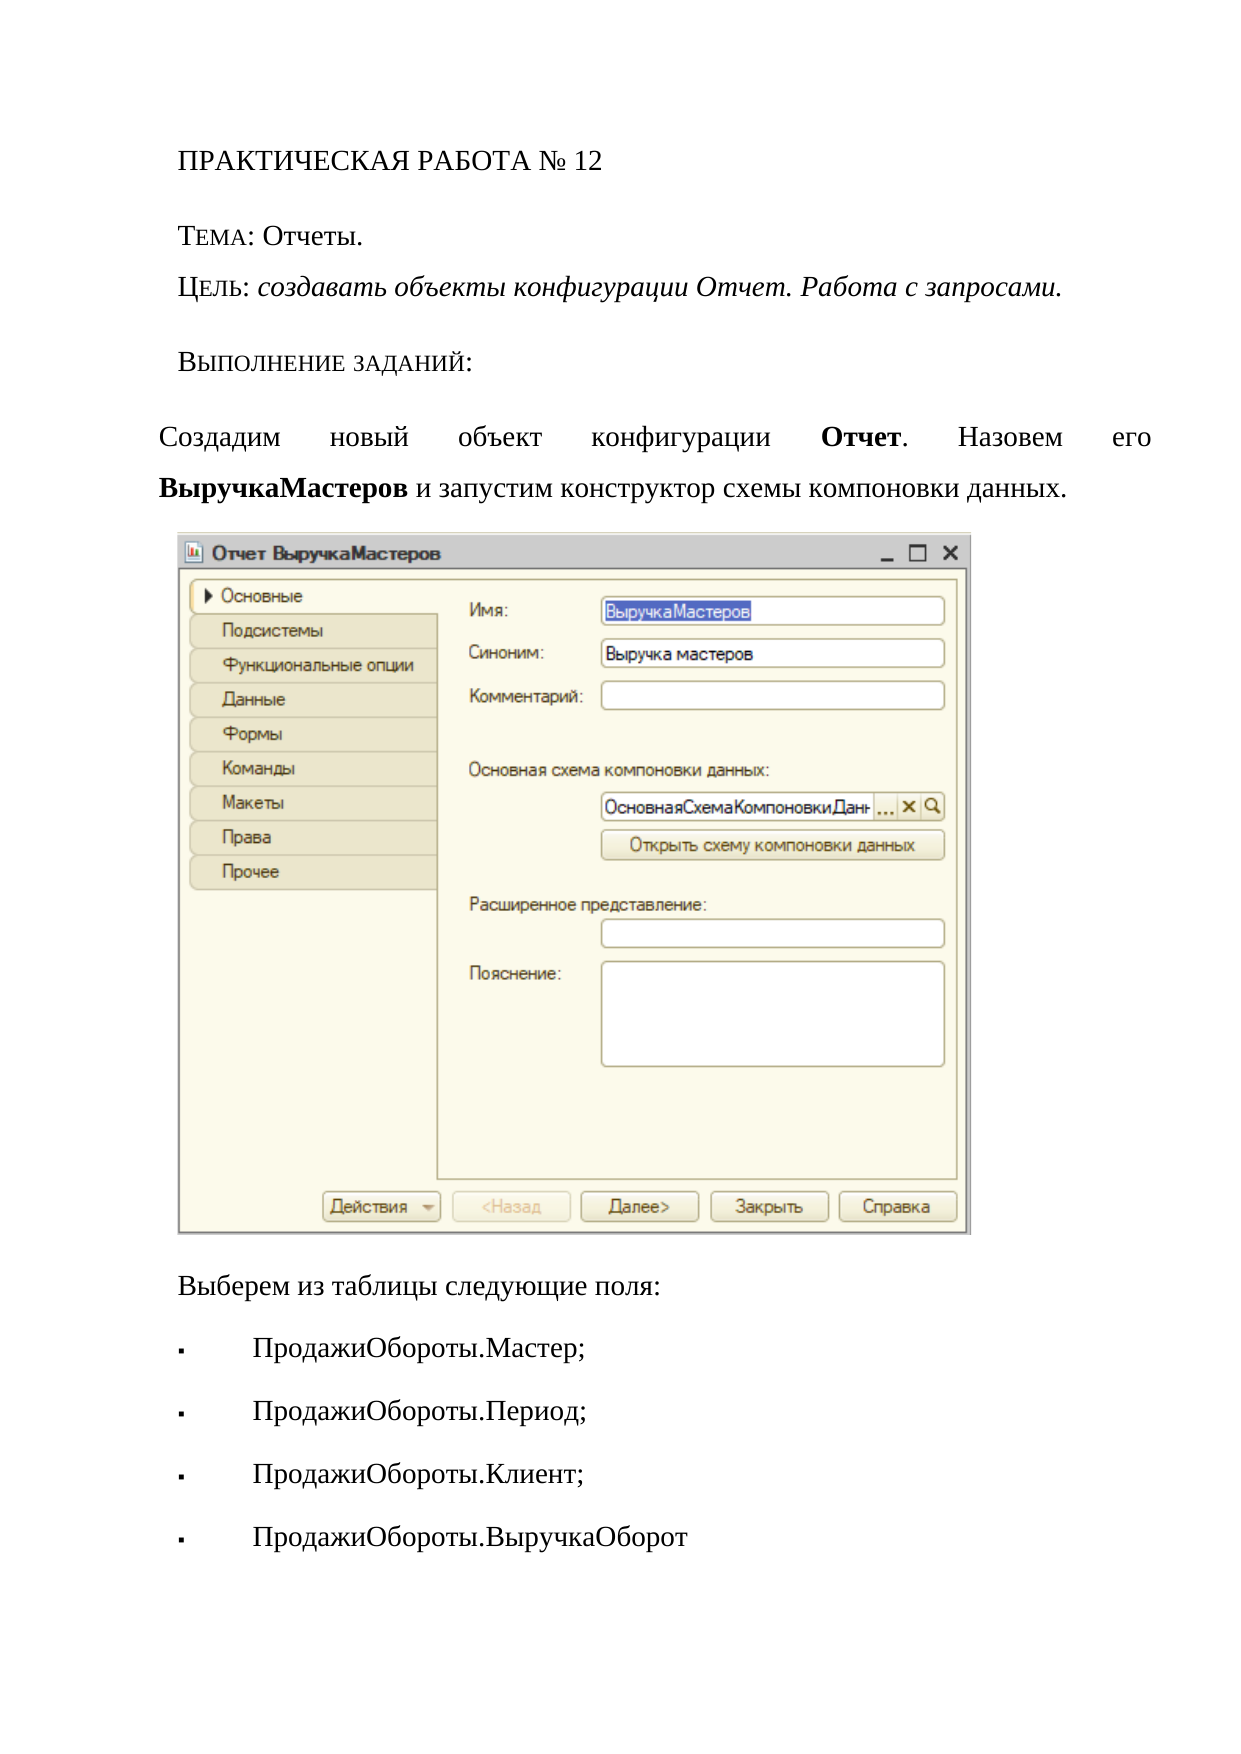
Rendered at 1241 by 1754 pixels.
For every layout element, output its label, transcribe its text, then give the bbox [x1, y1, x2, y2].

text Создадим новый объект конфигурации Отчет. Назовем его ВыручкаМастеров и запустим конструктор схемы компоновки данных. [158, 419, 1152, 503]
text Цель: создавать объекты конфигурации Отчет. Работа с запросами. [177, 269, 1152, 302]
list ПродажиОбороты.Период; [177, 1393, 1152, 1427]
list ПродажиОбороты.ВыручкаОборот [177, 1519, 1152, 1552]
text Тема: Отчеты. [177, 218, 1152, 252]
text Практическая работа № 12 [177, 143, 1152, 177]
list ПродажиОбороты.Клиент; [177, 1456, 1152, 1489]
text Выберем из таблицы следующие поля: [177, 1268, 1152, 1301]
picture [177, 532, 972, 1235]
list ПродажиОбороты.Мастер; [177, 1330, 1152, 1364]
text Выполнение заданий: [177, 344, 1152, 378]
